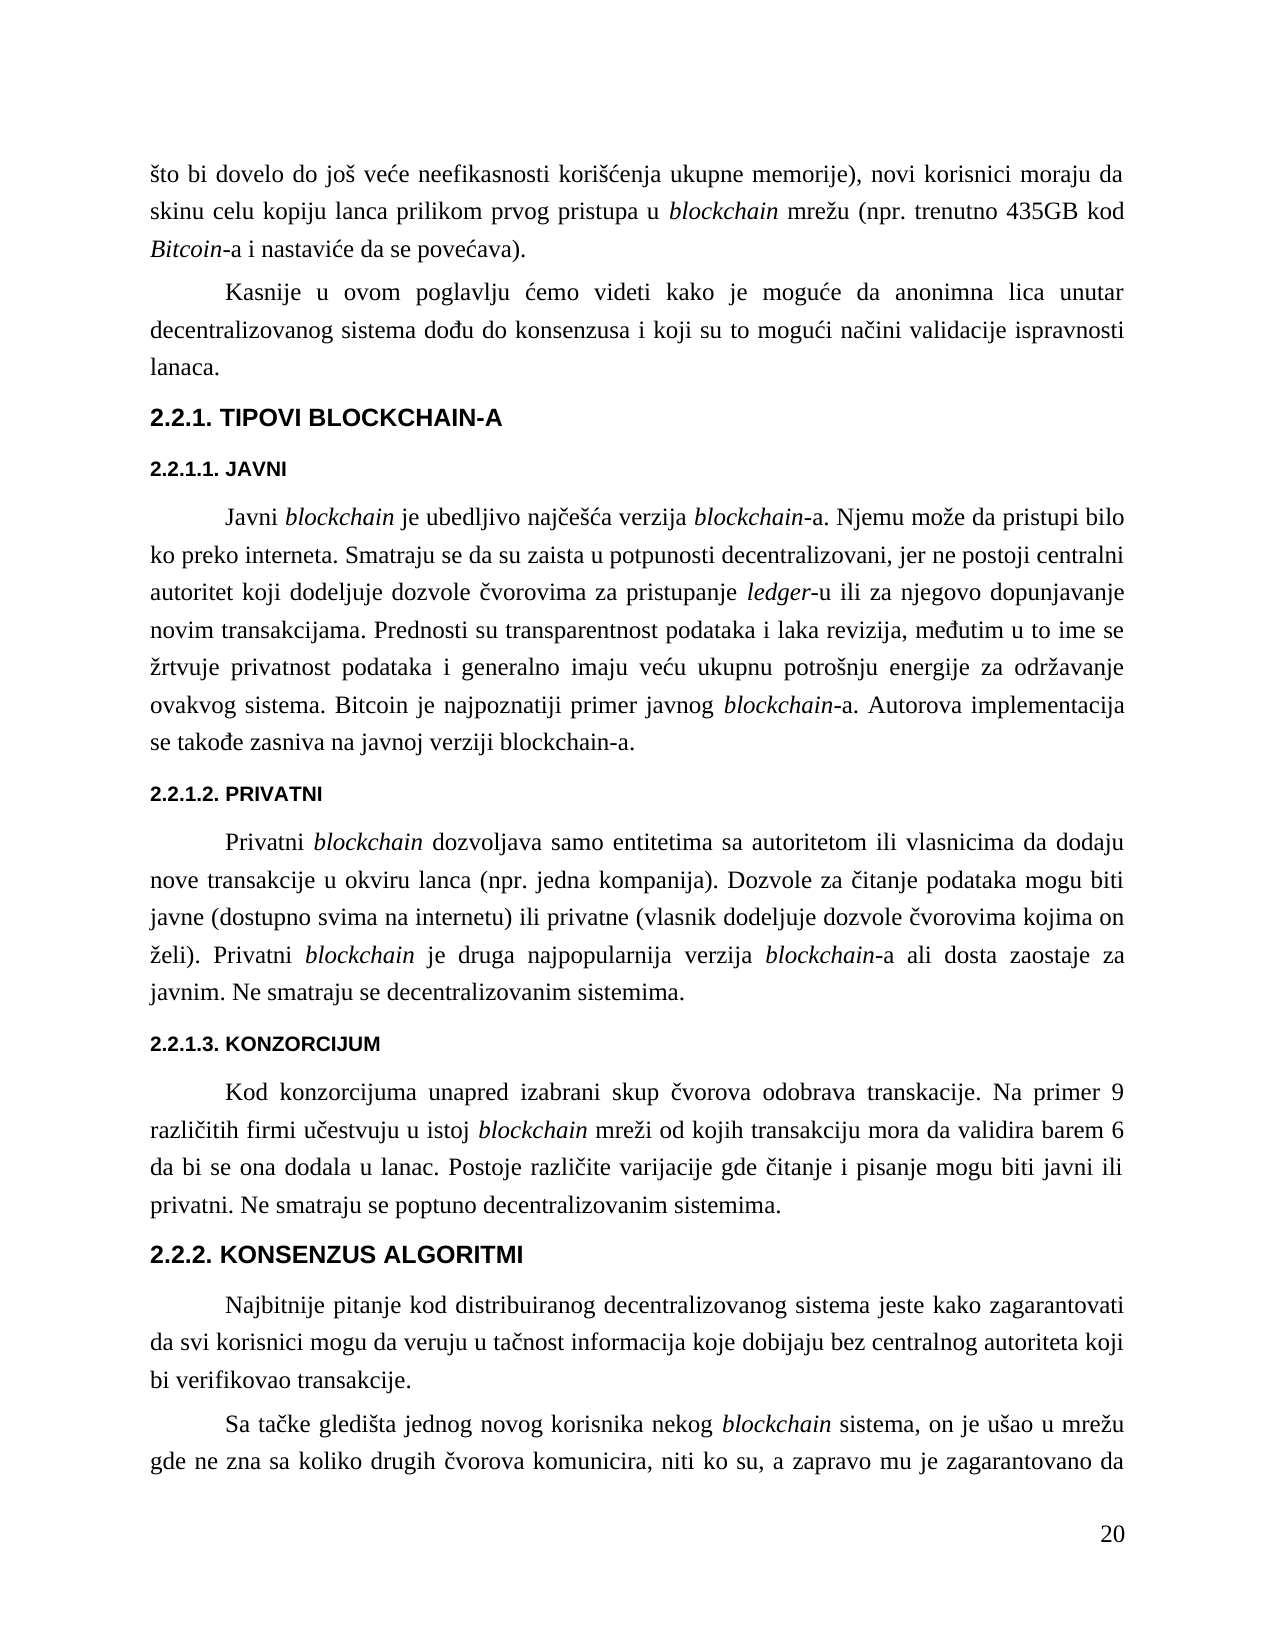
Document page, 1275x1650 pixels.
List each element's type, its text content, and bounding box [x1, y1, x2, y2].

text Kod konzorcijuma unapred izabrani skup čvorova odobrava transkacije. Na primer 9 različitih firmi učestvuju u istoj blockchain mreži od kojih transakciju mora da validira barem 6 da bi se ona dodala u lanac. Postoje različite varijacije gde čitanje i pisanje mogu biti javni ili privatni. Ne smatraju se poptuno decentralizovanim sistemima. [150, 1069, 1125, 1219]
text Najbitnije pitanje kod distribuiranog decentralizovanog sistema jeste kako zagarantovati da svi korisnici mogu da veruju u tačnost informacija koje dobijaju bez centralnog autoriteta koji bi verifikovao transakcije. [150, 1281, 1125, 1394]
subtitle Privatni [150, 769, 1125, 806]
subtitle Konzorcijum [150, 1019, 1125, 1056]
subtitle Konsenzus Algoritmi [150, 1231, 1125, 1269]
text Kasnije u ovom poglavlju ćemo videti kako je moguće da anonimna lica unutar decentralizovanog sistema dođu do konsenzusa i koji su to mogući načini validacije ispravnosti lanaca. [150, 269, 1125, 381]
subtitle Tipovi Blockchain-a [150, 394, 1125, 431]
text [150, 1400, 1125, 1475]
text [150, 150, 1125, 262]
subtitle Javni [150, 444, 1125, 481]
text Javni blockchain je ubedljivo najčešća verzija blockchain-a. Njemu može da pristupi bilo ko preko interneta. Smatraju se da su zaista u potpunosti decentralizovani, jer ne postoji centralni autoritet koji dodeljuje dozvole čvorovima za pristupanje ledger-u ili za njegovo dopunjavanje novim transakcijama. Prednosti su transparentnost podataka i laka revizija, međutim u to ime se žrtvuje privatnost podataka i generalno imaju veću ukupnu potrošnju energije za održavanje ovakvog sistema. Bitcoin je najpoznatiji primer javnog blockchain-a. Autorova implementacija se takođe zasniva na javnoj verziji blockchain-a. [150, 494, 1125, 756]
text Privatni blockchain dozvoljava samo entitetima sa autoritetom ili vlasnicima da dodaju nove transakcije u okviru lanca (npr. jedna kompanija). Dozvole za čitanje podataka mogu biti javne (dostupno svima na internetu) ili privatne (vlasnik dodeljuje dozvole čvorovima kojima on želi). Privatni blockchain je druga najpopularnija verzija blockchain-a ali dosta zaostaje za javnim. Ne smatraju se decentralizovanim sistemima. [150, 819, 1125, 1006]
